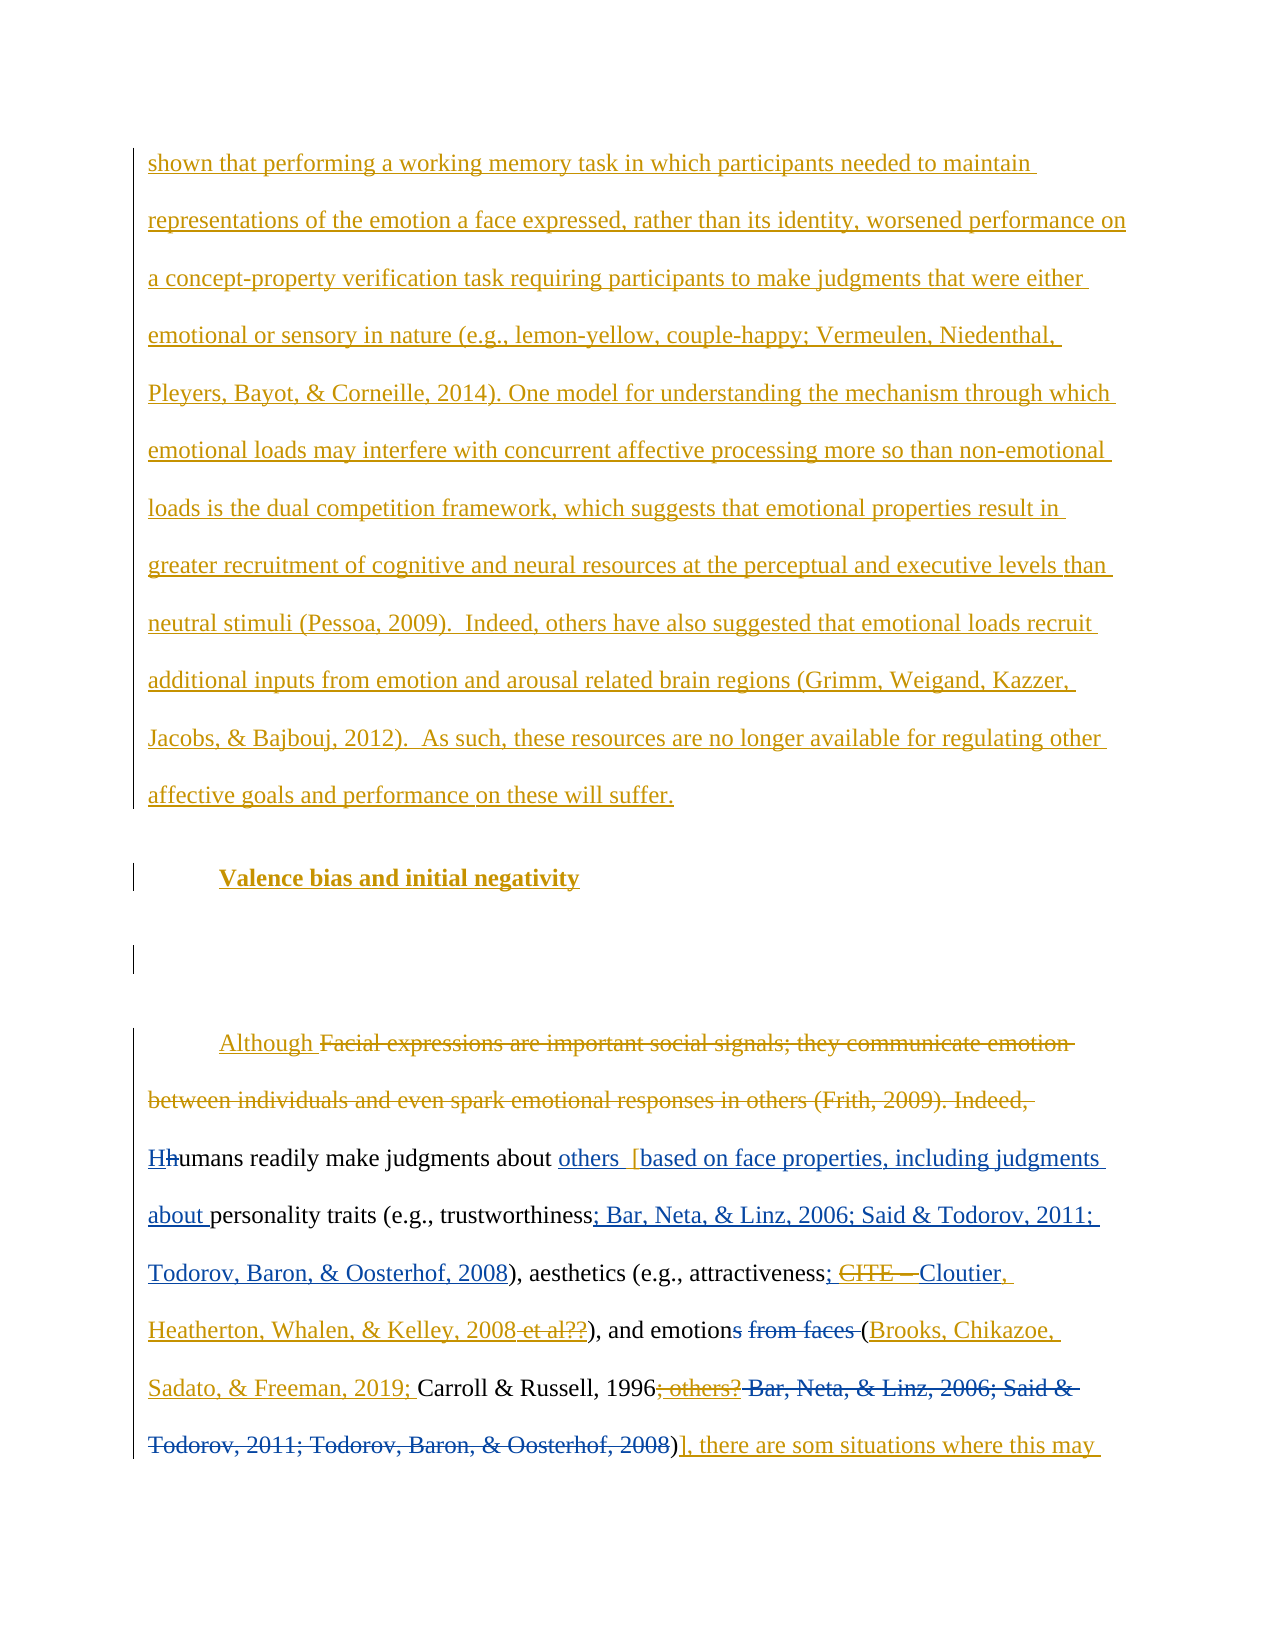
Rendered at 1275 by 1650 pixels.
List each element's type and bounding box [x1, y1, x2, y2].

text [148, 1028, 1127, 1459]
